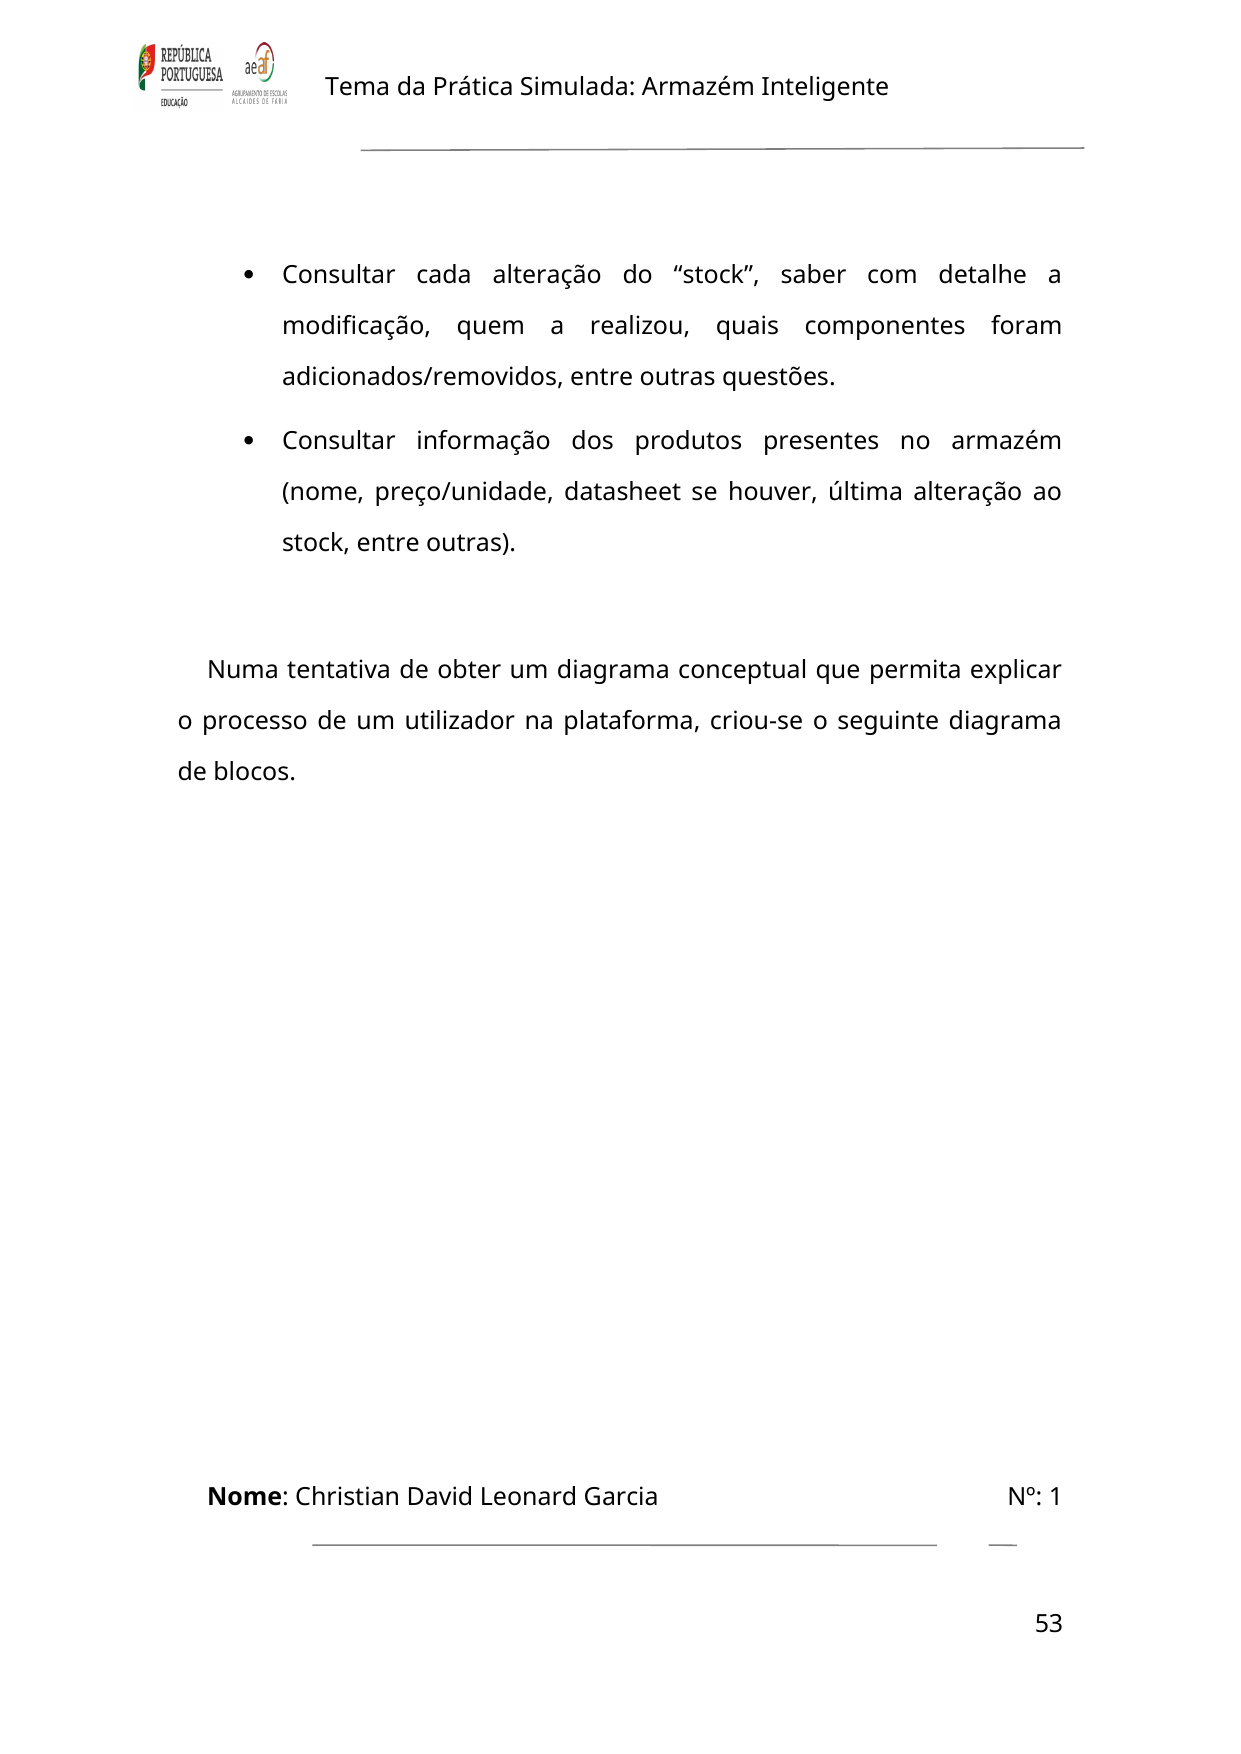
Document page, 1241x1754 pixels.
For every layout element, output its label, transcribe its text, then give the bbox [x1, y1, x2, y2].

list Consultar cada alteração do “stock”, saber com detalhe a modificação, quem a realizou, quais componentes foram adicionados/removidos, entre outras questões. [244, 257, 1063, 393]
picture [232, 42, 287, 104]
list Consultar informação dos produtos presentes no armazém (nome, preço/unidade, datasheet se houver, última alteração ao stock, entre outras). [244, 422, 1063, 558]
picture [130, 42, 231, 111]
text Numa tentativa de obter um diagrama conceptual que permita explicar o processo de um utilizador na plataforma, criou-se o seguinte diagrama de blocos. [177, 651, 1063, 788]
